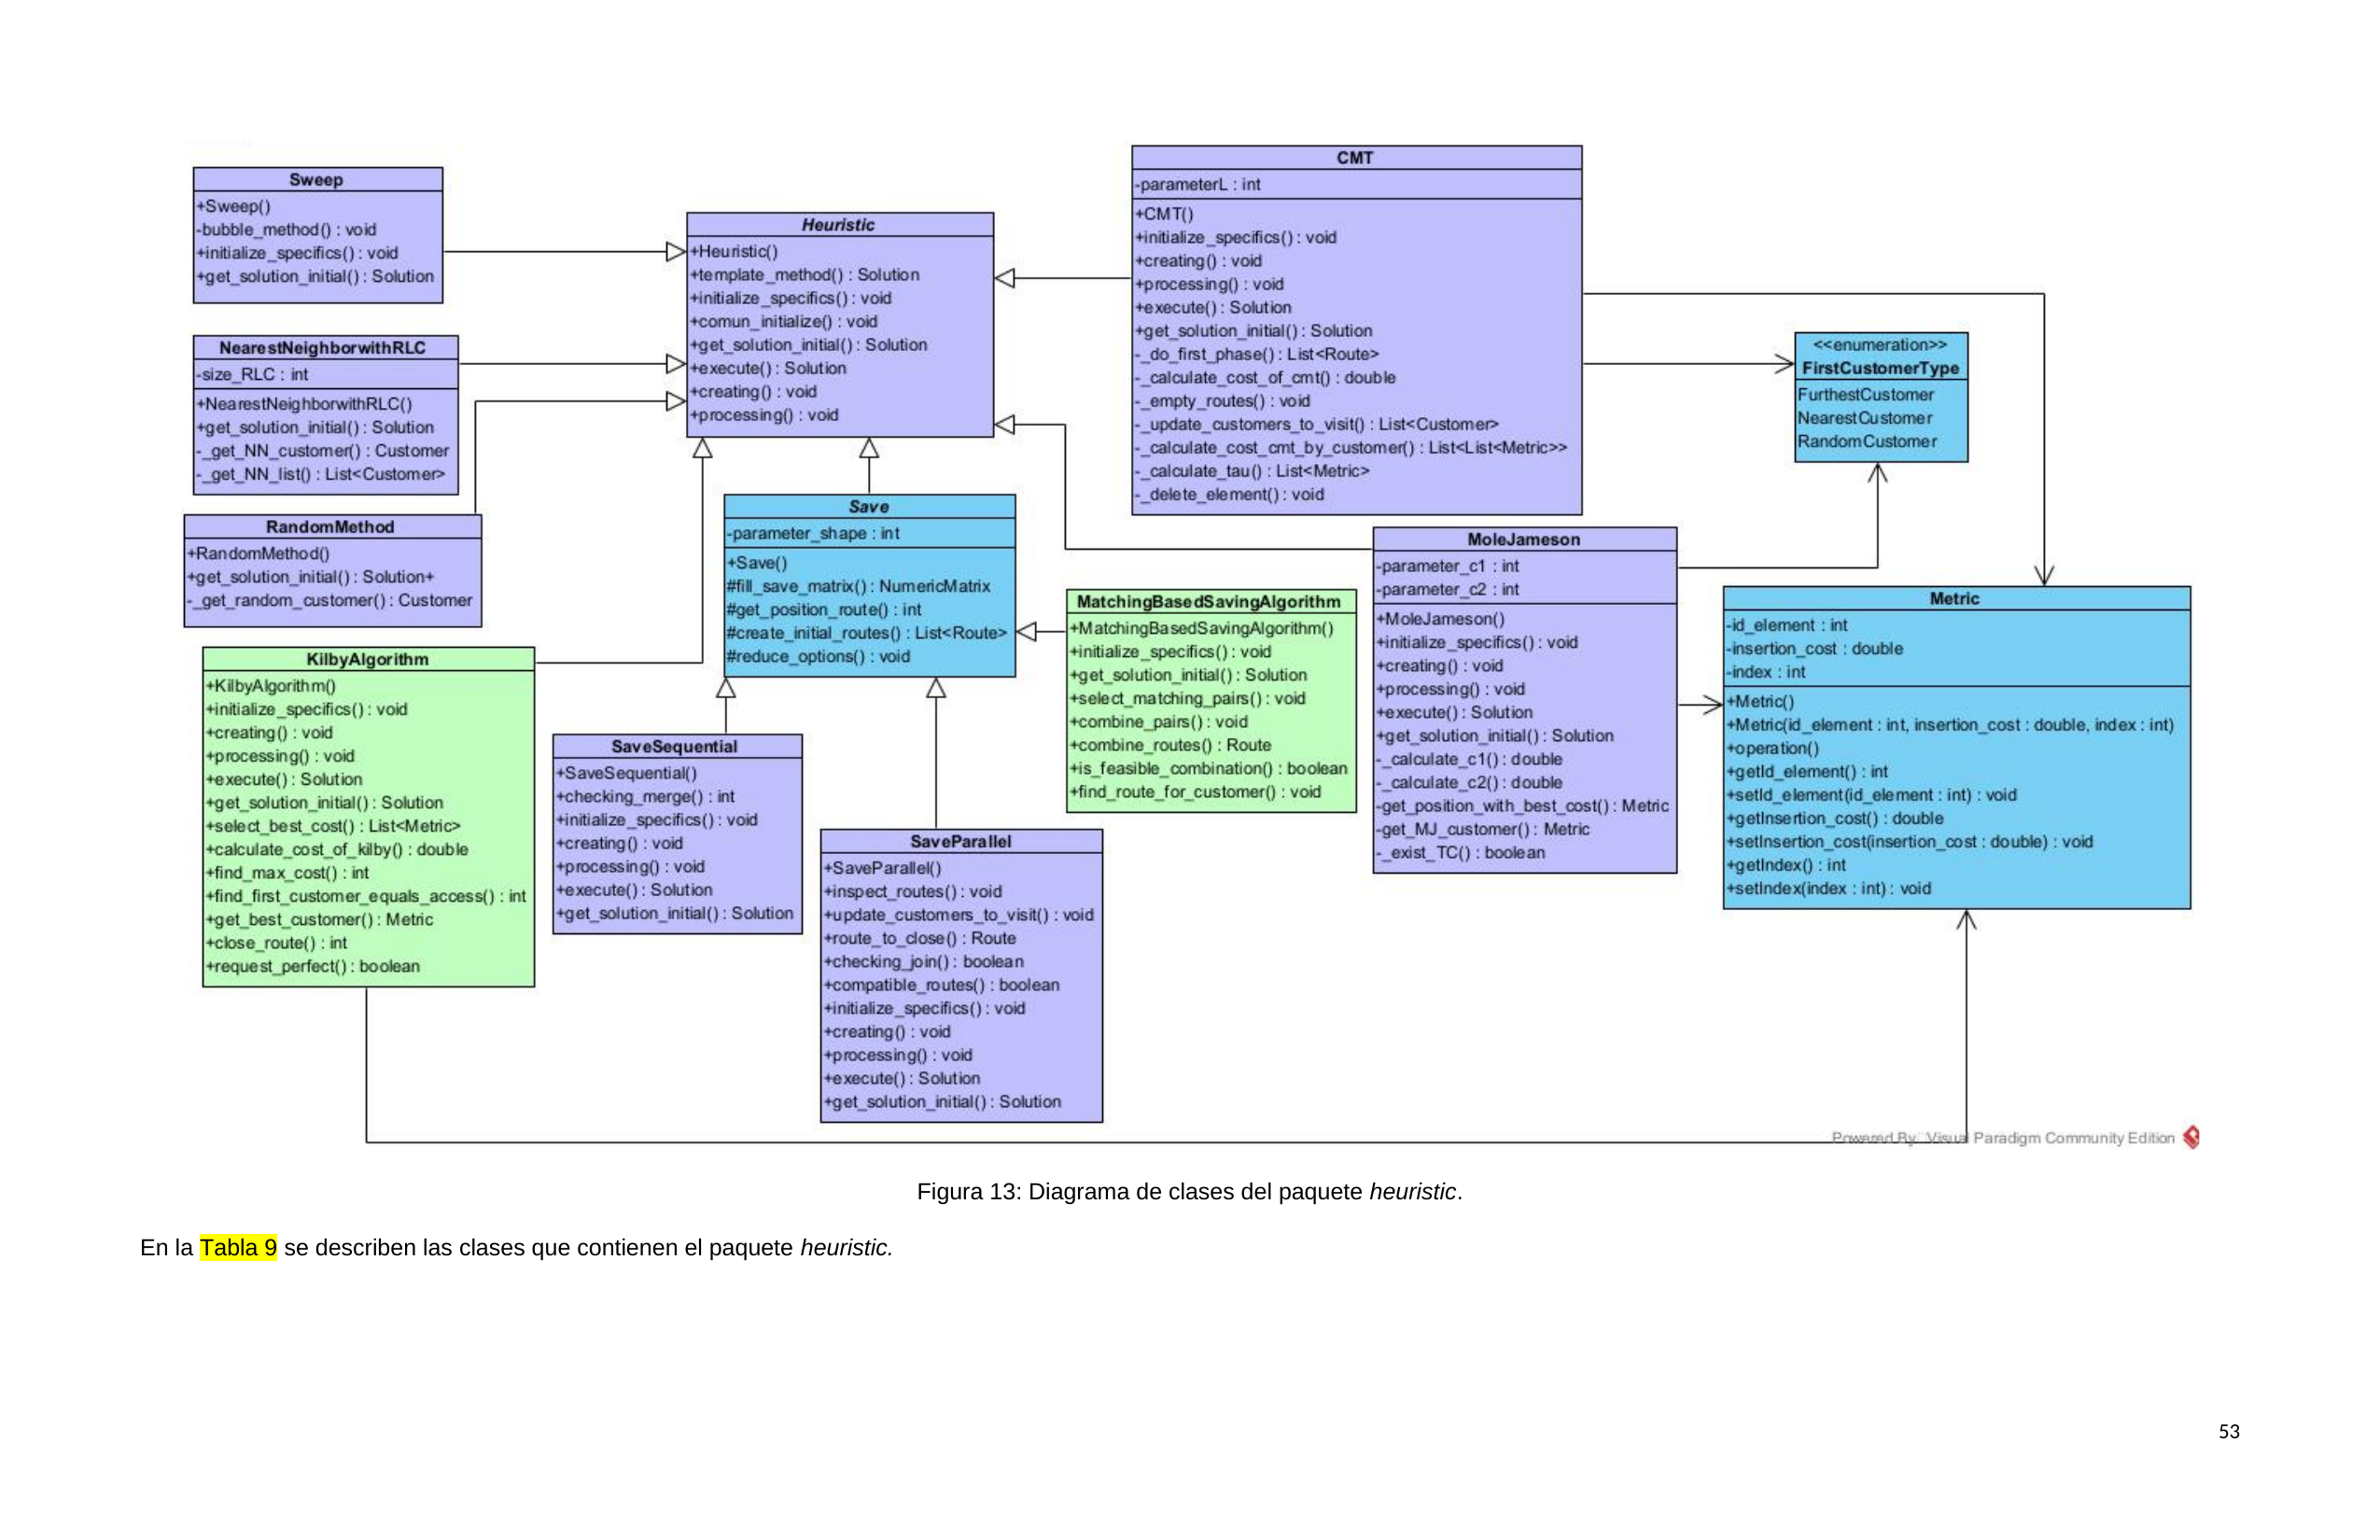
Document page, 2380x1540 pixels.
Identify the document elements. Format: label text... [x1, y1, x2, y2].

text En la Tabla 9 se describen las clases que contienen el paquete heuristic. [277, 1234, 2240, 1261]
picture [180, 140, 2200, 1150]
text Figura 13: Diagrama de clases del paquete heuristic. [140, 1178, 2240, 1205]
